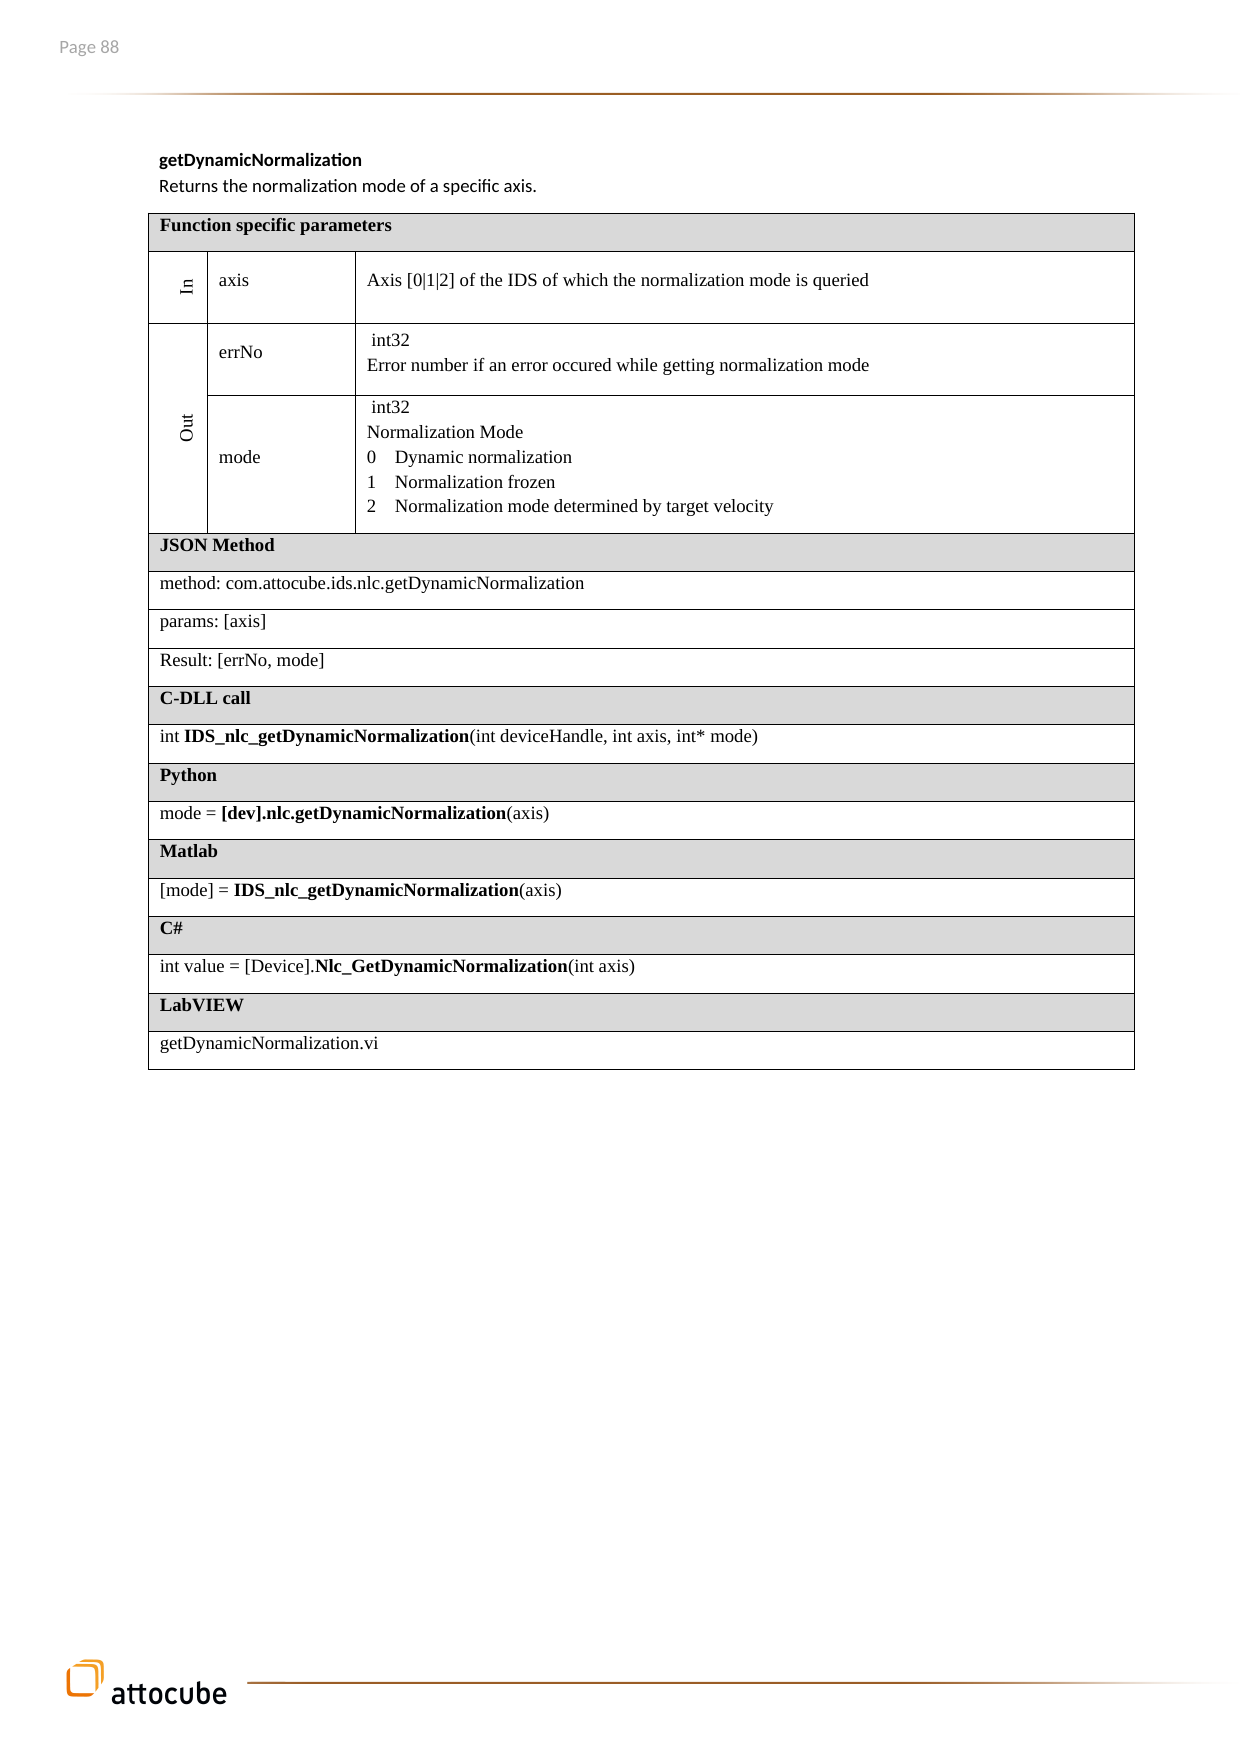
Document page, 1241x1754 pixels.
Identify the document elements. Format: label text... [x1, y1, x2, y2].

table_cell errNo [208, 324, 355, 395]
table_header C-DLL call [149, 687, 1134, 724]
picture [68, 82, 1241, 108]
table_header getDynamicNormalization Returns the normalization mode of a specific axis. [148, 148, 1134, 213]
table_header mode = [dev].nlc.getDynamicNormalization(axis) [149, 802, 1134, 839]
picture [10, 1651, 1240, 1711]
table_cell int32 Error number if an error occured while getting normalization mode [356, 324, 1134, 395]
table_header int value = [Device].Nlc_GetDynamicNormalization(int axis) [149, 955, 1134, 993]
table_header int IDS_nlc_getDynamicNormalization(int deviceHandle, int axis, int* mode) [149, 725, 1134, 763]
table_header C# [149, 917, 1134, 954]
table_header axis [208, 252, 355, 323]
table_cell Result: [errNo, mode] [149, 649, 1134, 686]
table_header JSON Method [149, 534, 1134, 571]
table_header Axis [0|1|2] of the IDS of which the normalization mode is queried [356, 252, 1134, 323]
table_header Function specific parameters [149, 214, 1134, 251]
table_cell mode [208, 396, 355, 533]
table_header In [149, 252, 207, 323]
table_header Python [149, 764, 1134, 801]
table_header method: com.attocube.ids.nlc.getDynamicNormalization [149, 572, 1134, 609]
table_cell Out [149, 324, 207, 533]
table_header Matlab [149, 840, 1134, 878]
table_header getDynamicNormalization.vi [149, 1032, 1134, 1069]
table_header [mode] = IDS_nlc_getDynamicNormalization(axis) [149, 879, 1134, 916]
table_header LabVIEW [149, 994, 1134, 1031]
table_cell params: [axis] [149, 610, 1134, 648]
table_cell int32 Normalization Mode 0 Dynamic normalization 1 Normalization frozen 2 Normalization mode determined by target velocity [356, 396, 1134, 533]
